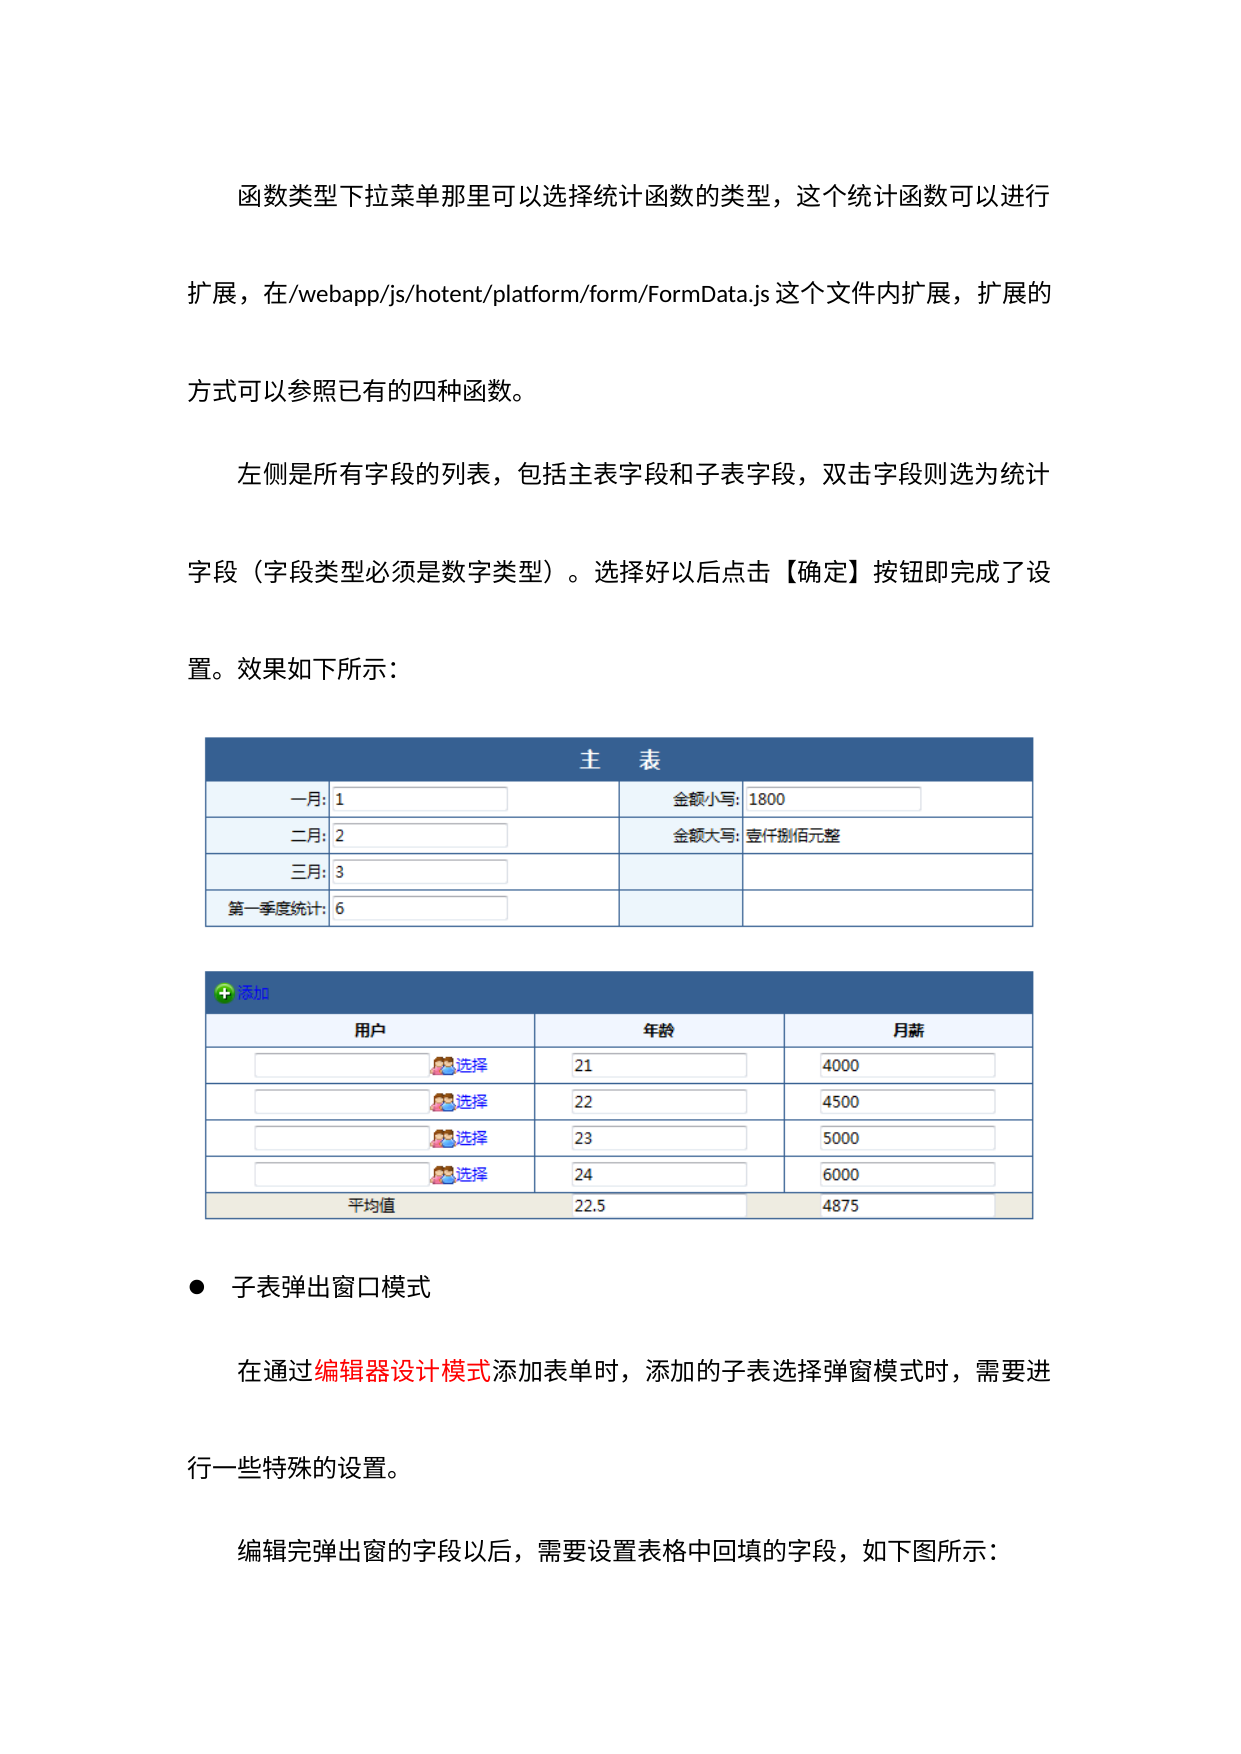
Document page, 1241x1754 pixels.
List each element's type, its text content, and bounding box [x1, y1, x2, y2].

text 编辑完弹出窗的字段以后，需要设置表格中回填的字段，如下图所示： [187, 1517, 1053, 1582]
list 子表弹出窗口模式 [187, 1253, 1053, 1318]
text 左侧是所有字段的列表，包括主表字段和子表字段，双击字段则选为统计字段（字段类型必须是数字类型）。选择好以后点击【确定】按钮即完成了设置。效果如下所示： [187, 440, 1053, 700]
text 在通过编辑器设计模式添加表单时，添加的子表选择弹窗模式时，需要进行一些特殊的设置。 [187, 1337, 1053, 1499]
text 函数类型下拉菜单那里可以选择统计函数的类型，这个统计函数可以进行扩展，在/webapp/js/hotent/platform/form/FormData.js这个文件内扩展，扩展的方式可以参照已有的四种函数。 [187, 162, 1053, 422]
picture [200, 718, 1040, 1235]
